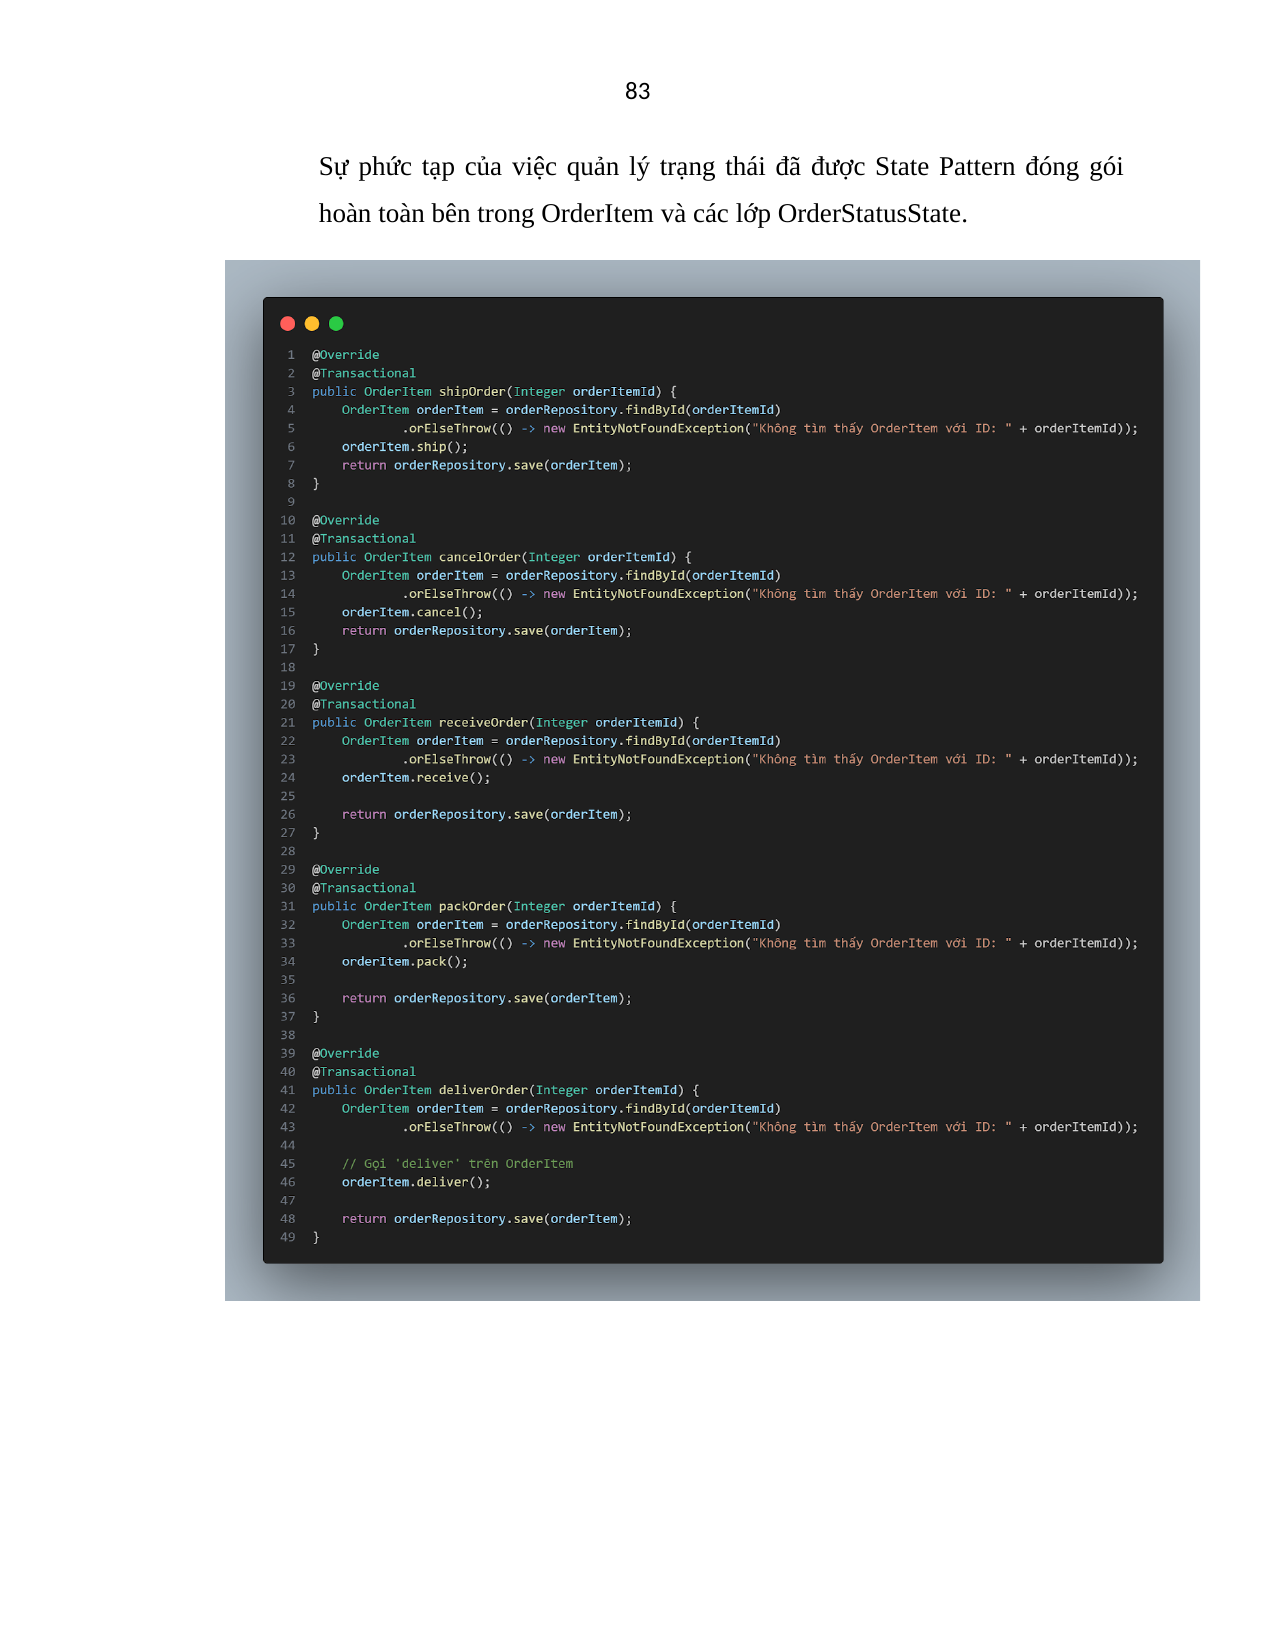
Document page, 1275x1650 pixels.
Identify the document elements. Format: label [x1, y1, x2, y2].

picture [225, 260, 1200, 1301]
list [281, 150, 1125, 228]
